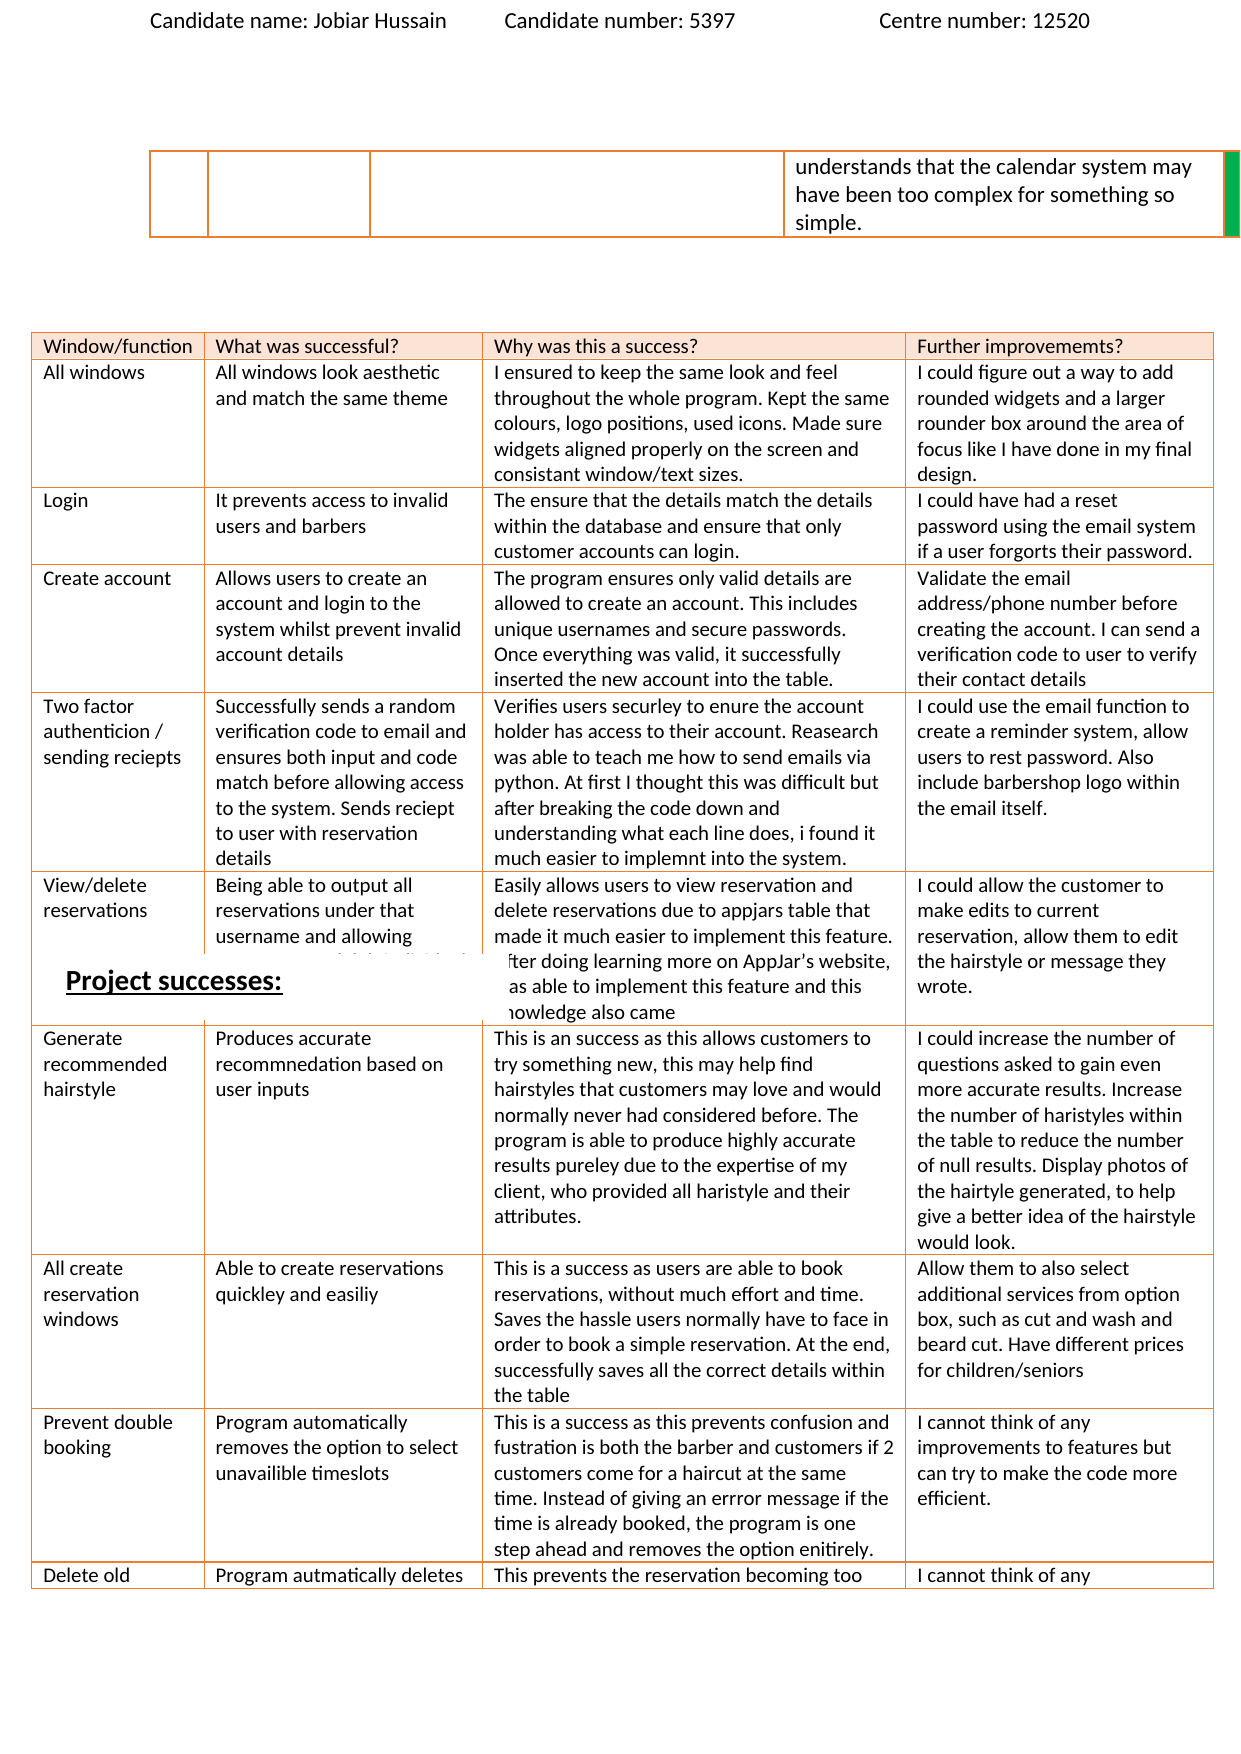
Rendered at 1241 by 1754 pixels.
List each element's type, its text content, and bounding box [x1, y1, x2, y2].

table_cell View/delete reservations [32, 872, 204, 1024]
table_cell I could have had a reset password using the email system if a user forgorts their password. [906, 488, 1213, 564]
table_cell I could increase the number of questions asked to gain even more accurate results. Increase the number of haristyles within the table to reduce the number of null results. Display photos of the hairtyle generated, to help give a better idea of the hairstyle would look. [906, 1026, 1213, 1254]
table_cell All create reservation windows [32, 1255, 204, 1408]
table_cell All windows look aesthetic and match the same theme [205, 360, 482, 487]
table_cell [209, 152, 369, 236]
table_cell Produces accurate recommnedation based on user inputs [205, 1026, 482, 1254]
table_cell Two factor authenticion / sending reciepts [32, 693, 204, 871]
table_cell I could figure out a way to add rounded widgets and a larger rounder box around the area of focus like I have done in my final design. [906, 360, 1213, 487]
table_cell Allow them to also select additional services from option box, such as cut and wash and beard cut. Have different prices for children/seniors [906, 1255, 1213, 1408]
table_cell Allows users to create an account and login to the system whilst prevent invalid account details [205, 565, 482, 692]
table_header Why was this a success? [483, 333, 905, 358]
table_cell I ensured to keep the same look and feel throughout the whole program. Kept the same colours, logo positions, used icons. Made sure widgets aligned properly on the screen and consistant window/text sizes. [483, 360, 905, 487]
table_header Window/function [32, 333, 204, 358]
table_cell It prevents access to invalid users and barbers [205, 488, 482, 564]
table_cell Verifies users securley to enure the account holder has access to their account. Reasearch was able to teach me how to send emails via python. At first I thought this was difficult but after breaking the code down and understanding what each line does, i found it much easier to implemnt into the system. [483, 693, 905, 871]
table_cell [906, 1563, 1213, 1588]
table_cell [205, 1563, 482, 1588]
table_cell Program automatically removes the option to select unavailible timeslots [205, 1409, 482, 1561]
table_cell Login [32, 488, 204, 564]
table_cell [483, 1563, 905, 1588]
table_cell I could allow the customer to make edits to current reservation, allow them to edit the hairstyle or message they wrote. [906, 872, 1213, 1024]
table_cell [371, 152, 783, 236]
table_cell Validate the email address/phone number before creating the account. I can send a verification code to user to verify their contact details [906, 565, 1213, 692]
table_cell 10 [151, 152, 207, 236]
table_cell Able to create reservations quickley and easiliy [205, 1255, 482, 1408]
table_cell Generate recommended hairstyle [32, 1026, 204, 1254]
table_cell I could use the email function to create a reminder system, allow users to rest password. Also include barbershop logo within the email itself. [906, 693, 1213, 871]
table_header Further improvememts? [906, 333, 1213, 358]
table_header What was successful? [205, 333, 482, 358]
table_cell Easily allows users to view reservation and delete reservations due to appjars table that made it much easier to implement this feature. After doing learning more on AppJar’s website, was able to implement this feature and this knowledge also came [483, 872, 905, 1024]
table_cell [32, 1563, 204, 1588]
table_cell The program ensures only valid details are allowed to create an account. This includes unique usernames and secure passwords. Once everything was valid, it successfully inserted the new account into the table. [483, 565, 905, 692]
table_cell I cannot think of any improvements to features but can try to make the code more efficient. [906, 1409, 1213, 1561]
table_cell Create account [32, 565, 204, 692]
table_cell This is a success as users are able to book reservations, without much effort and time. Saves the hassle users normally have to face in order to book a simple reservation. At the end, successfully saves all the correct details within the table [483, 1255, 905, 1408]
table_cell All windows [32, 360, 204, 487]
table_cell Being able to output all reservations under that username and allowing customers to delelt individual ones [205, 872, 482, 954]
table_cell This is an success as this allows customers to try something new, this may help find hairstyles that customers may love and would normally never had considered before. The program is able to produce highly accurate results pureley due to the expertise of my client, who provided all haristyle and their attributes. [483, 1026, 905, 1254]
table_cell This is a success as this prevents confusion and fustration is both the barber and customers if 2 customers come for a haircut at the same time. Instead of giving an errror message if the time is already booked, the program is one step ahead and removes the option enitirely. [483, 1409, 905, 1561]
table_cell Prevent double booking [32, 1409, 204, 1561]
table_cell [1225, 152, 1239, 236]
table_cell The ensure that the details match the details within the database and ensure that only customer accounts can login. [483, 488, 905, 564]
table_cell Successfully sends a random verification code to email and ensures both input and code match before allowing access to the system. Sends reciept to user with reservation details [205, 693, 482, 871]
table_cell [785, 152, 1223, 236]
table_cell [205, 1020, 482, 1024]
